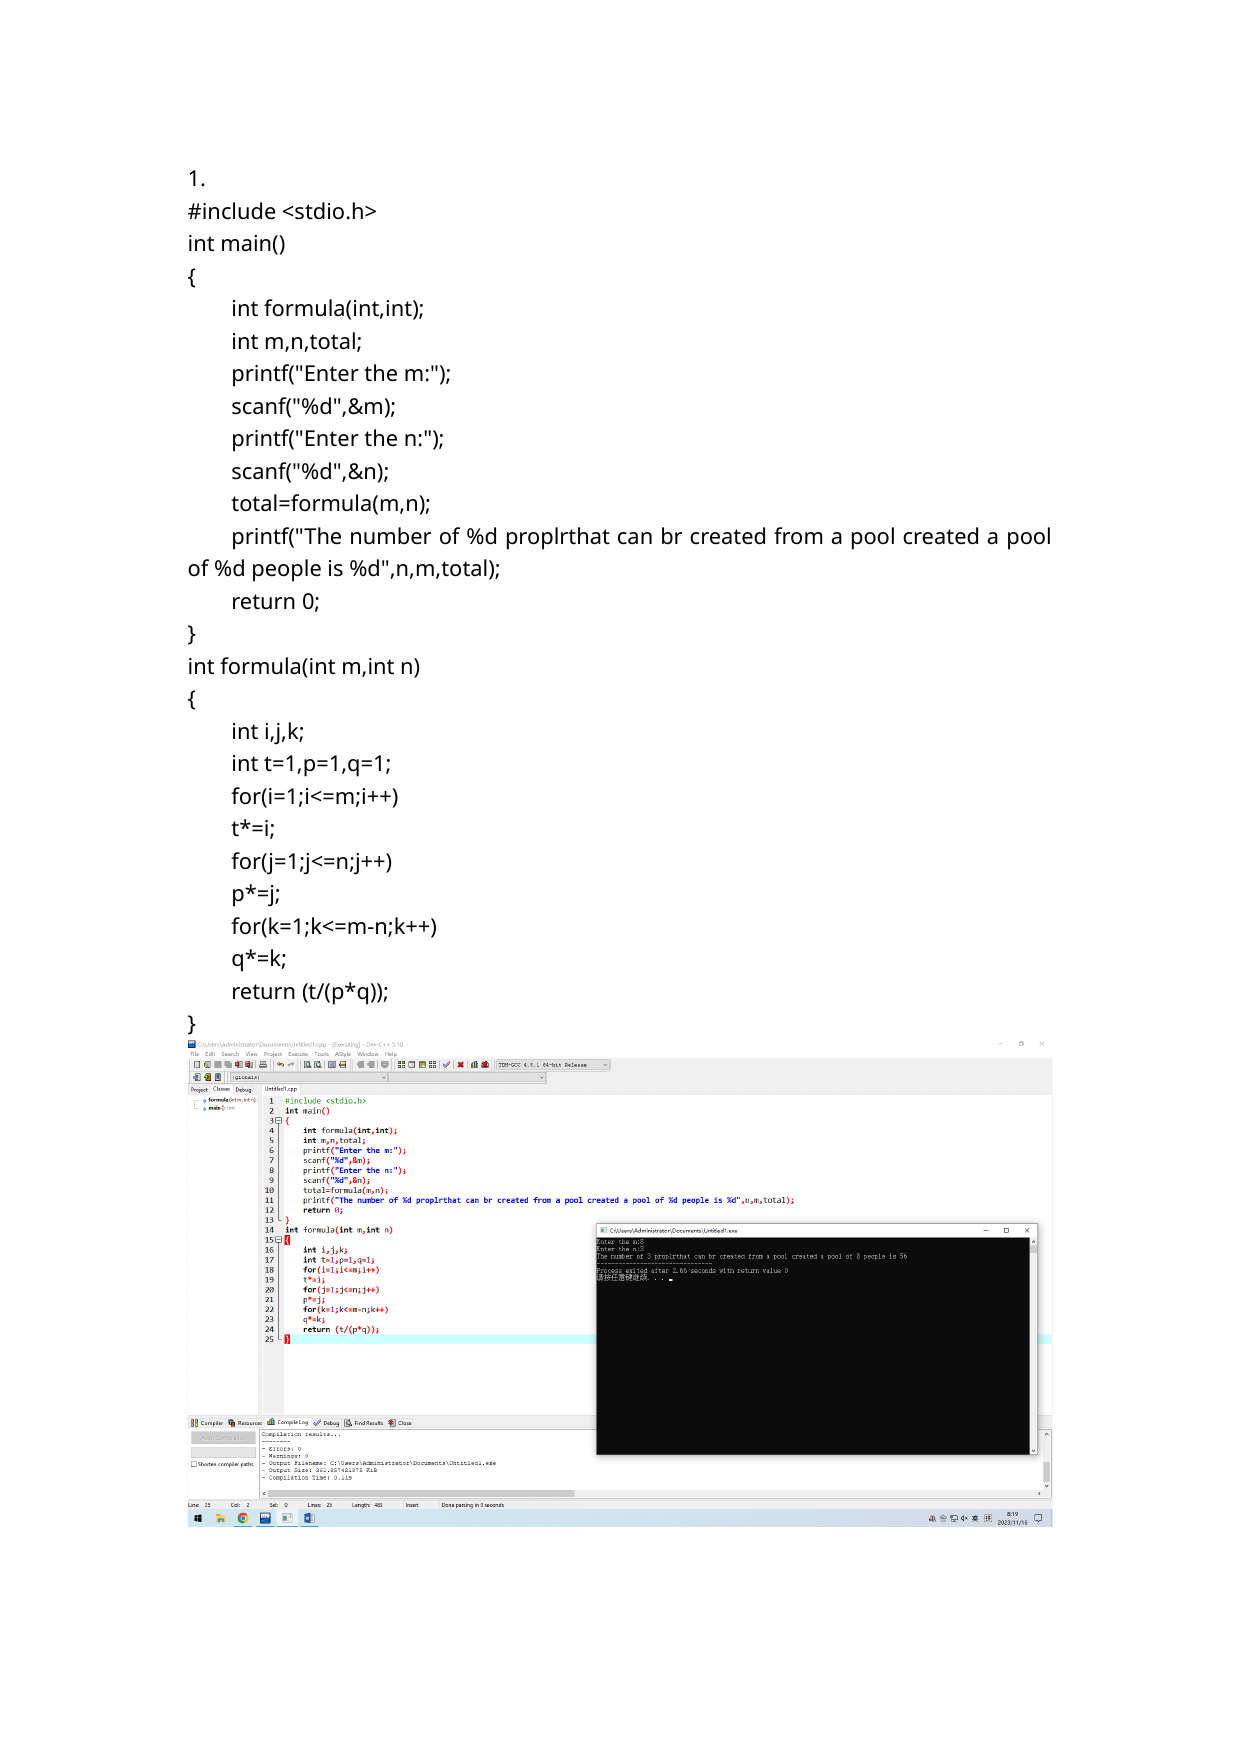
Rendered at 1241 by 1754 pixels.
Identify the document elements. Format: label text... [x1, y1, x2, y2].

text int main() [187, 227, 1053, 259]
text int i,j,k; [187, 714, 1053, 747]
text for(k=1;k<=m-n;k++) [187, 909, 1053, 942]
text t*=i; [187, 812, 1053, 844]
text printf("Enter the m:"); [187, 357, 1053, 389]
text printf("Enter the n:"); [187, 422, 1053, 454]
text 1. [187, 162, 1053, 194]
text #include <stdio.h> [187, 194, 1053, 227]
picture [187, 1039, 1053, 1527]
text { [187, 259, 1053, 292]
text p*=j; [187, 877, 1053, 909]
text { [187, 682, 1053, 714]
text } [187, 1007, 1053, 1039]
text return 0; [187, 584, 1053, 617]
text scanf("%d",&n); [187, 454, 1053, 487]
text return (t/(p*q)); [187, 974, 1053, 1007]
text total=formula(m,n); [187, 487, 1053, 519]
text int formula(int m,int n) [187, 649, 1053, 682]
text printf("The number of %d proplrthat can br created from a pool created a pool of %d people is %d",n,m,total); [187, 519, 1053, 584]
text for(j=1;j<=n;j++) [187, 844, 1053, 877]
text scanf("%d",&m); [187, 389, 1053, 422]
text int m,n,total; [187, 324, 1053, 357]
text int t=1,p=1,q=1; [187, 747, 1053, 779]
text for(i=1;i<=m;i++) [187, 779, 1053, 812]
text int formula(int,int); [187, 292, 1053, 324]
text } [187, 617, 1053, 649]
text q*=k; [187, 942, 1053, 974]
